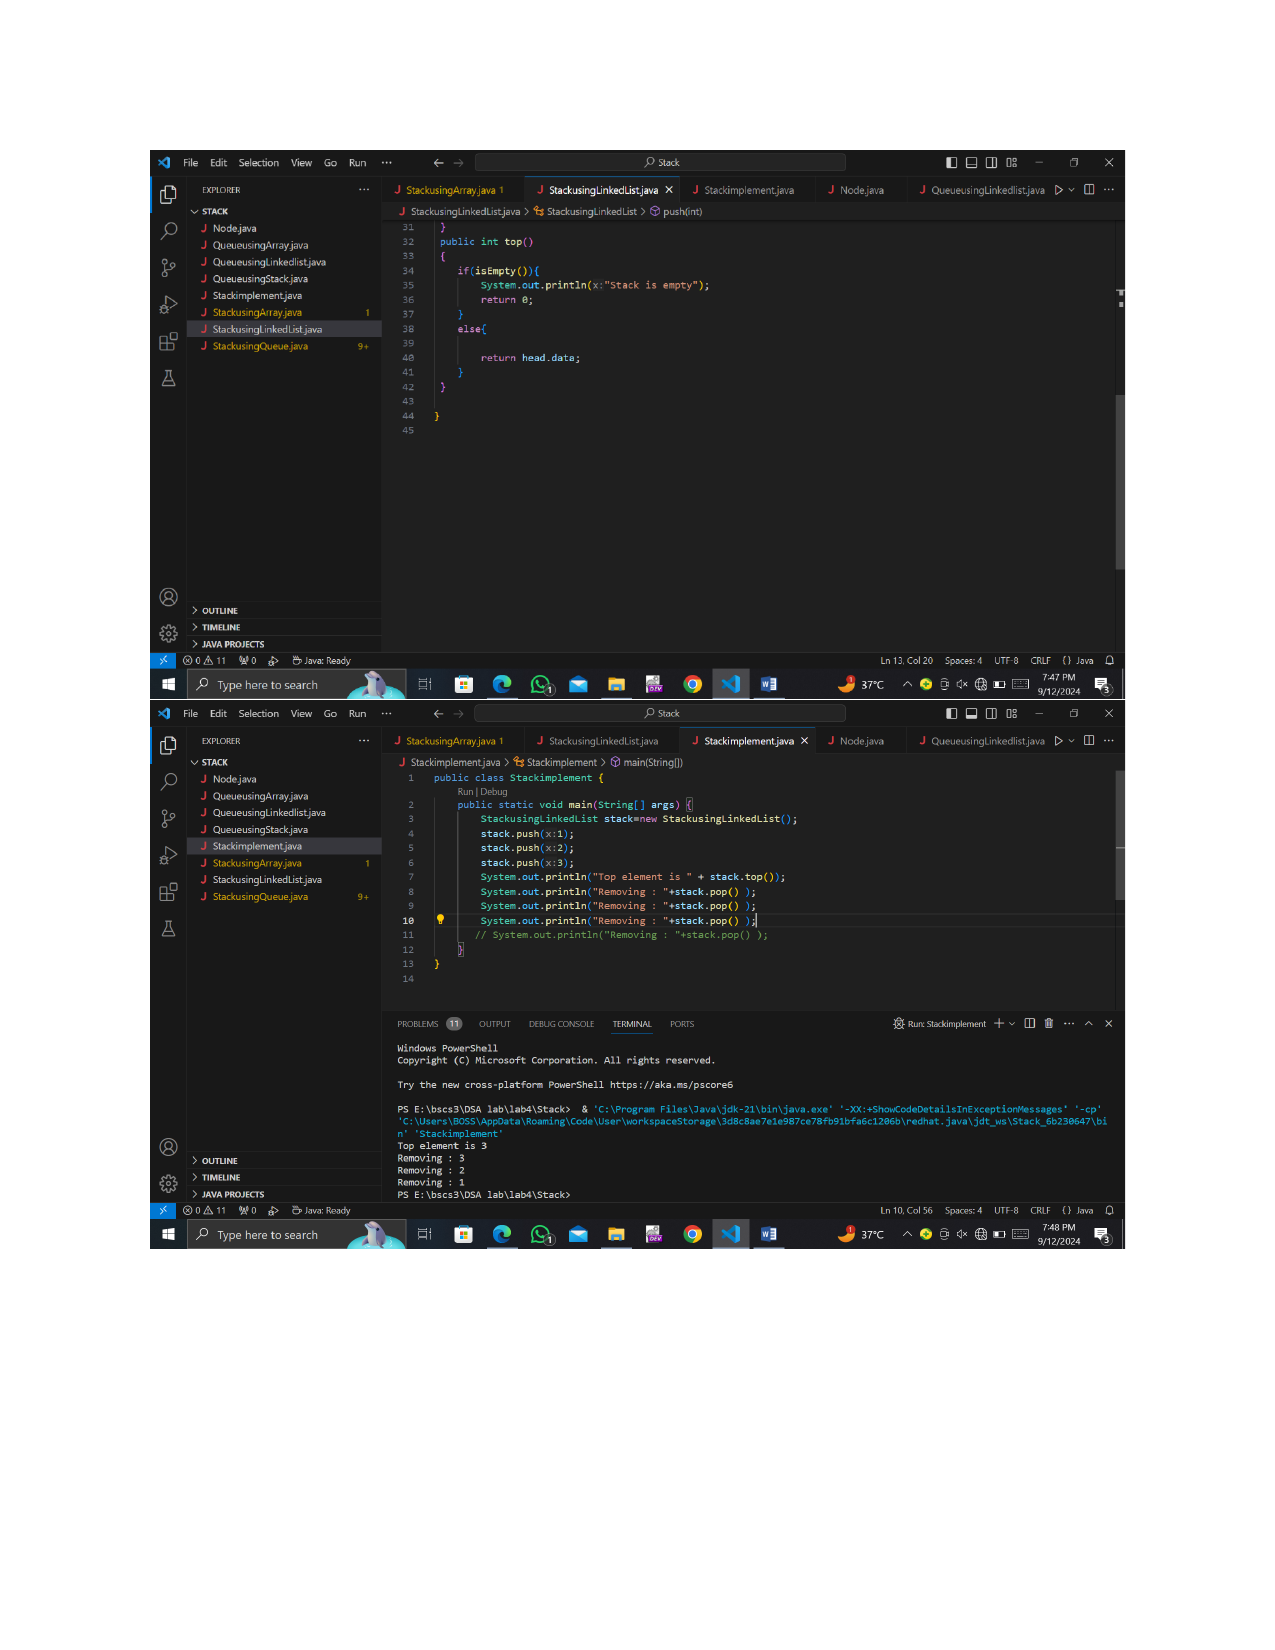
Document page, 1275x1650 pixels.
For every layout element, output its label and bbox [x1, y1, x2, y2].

picture [150, 150, 1125, 699]
picture [150, 700, 1125, 1249]
